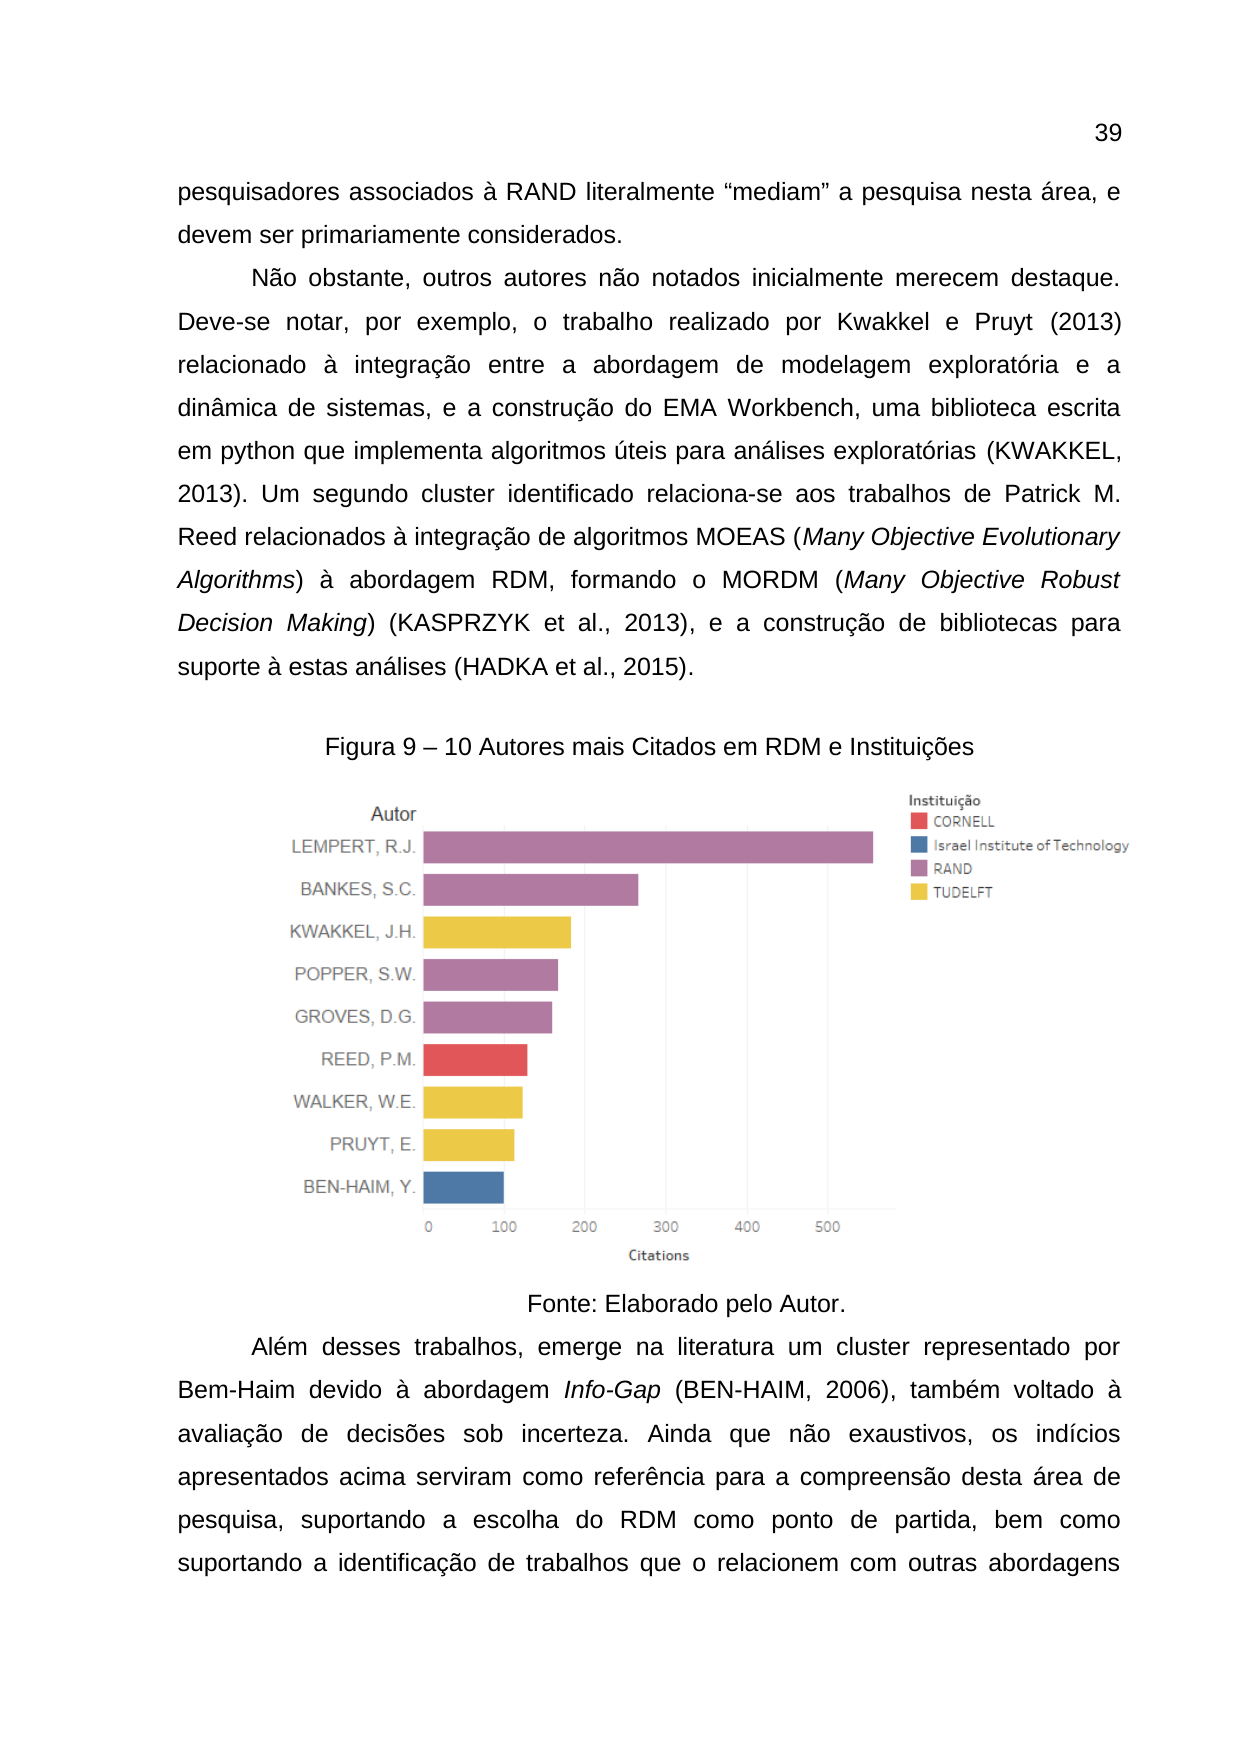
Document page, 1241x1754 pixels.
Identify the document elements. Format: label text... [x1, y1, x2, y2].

text Fonte: Elaborado pelo Autor. [177, 1289, 1122, 1318]
picture [177, 787, 1134, 1275]
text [177, 1332, 1122, 1577]
text Não obstante, outros autores não notados inicialmente merecem destaque. Deve-se notar, por exemplo, o trabalho realizado por Kwakkel e Pruyt (2013) relacionado à integração entre a abordagem de modelagem exploratória e a dinâmica de sistemas, e a construção do EMA Workbench, uma biblioteca escrita em python que implementa algoritmos úteis para análises exploratórias (KWAKKEL, 2013). Um segundo cluster identificado relaciona-se aos trabalhos de Patrick M. Reed relacionados à integração de algoritmos MOEAS (Many Objective Evolutionary Algorithms) à abordagem RDM, formando o MORDM (Many Objective Robust Decision Making) (KASPRZYK et al., 2013), e a construção de bibliotecas para suporte à estas análises (HADKA et al., 2015). [177, 263, 1122, 680]
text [177, 177, 1122, 249]
